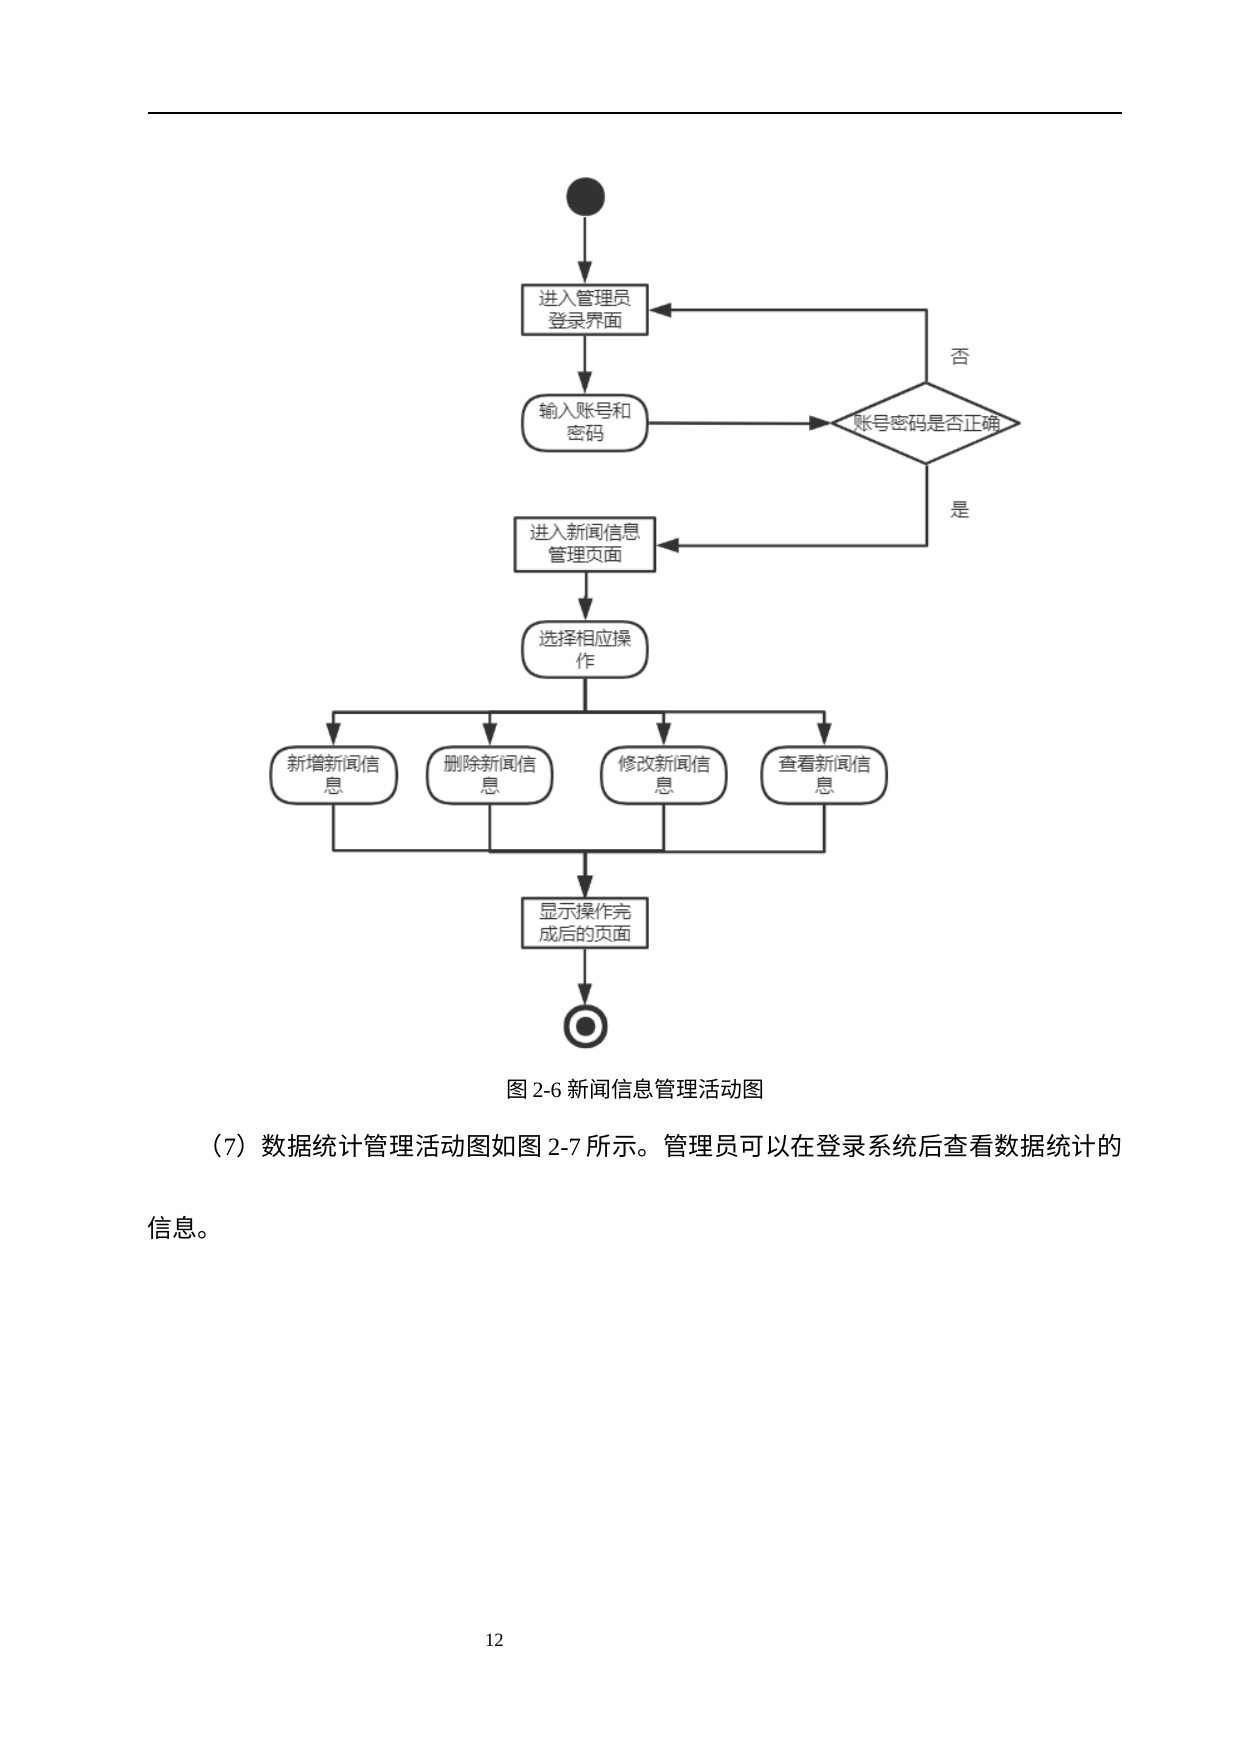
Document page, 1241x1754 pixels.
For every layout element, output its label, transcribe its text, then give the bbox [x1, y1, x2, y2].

text 图2-6 新闻信息管理活动图 [148, 1072, 1122, 1104]
picture [263, 162, 1051, 1057]
text （7）数据统计管理活动图如图2-7所示。管理员可以在登录系统后查看数据统计的信息。 [148, 1112, 1122, 1259]
